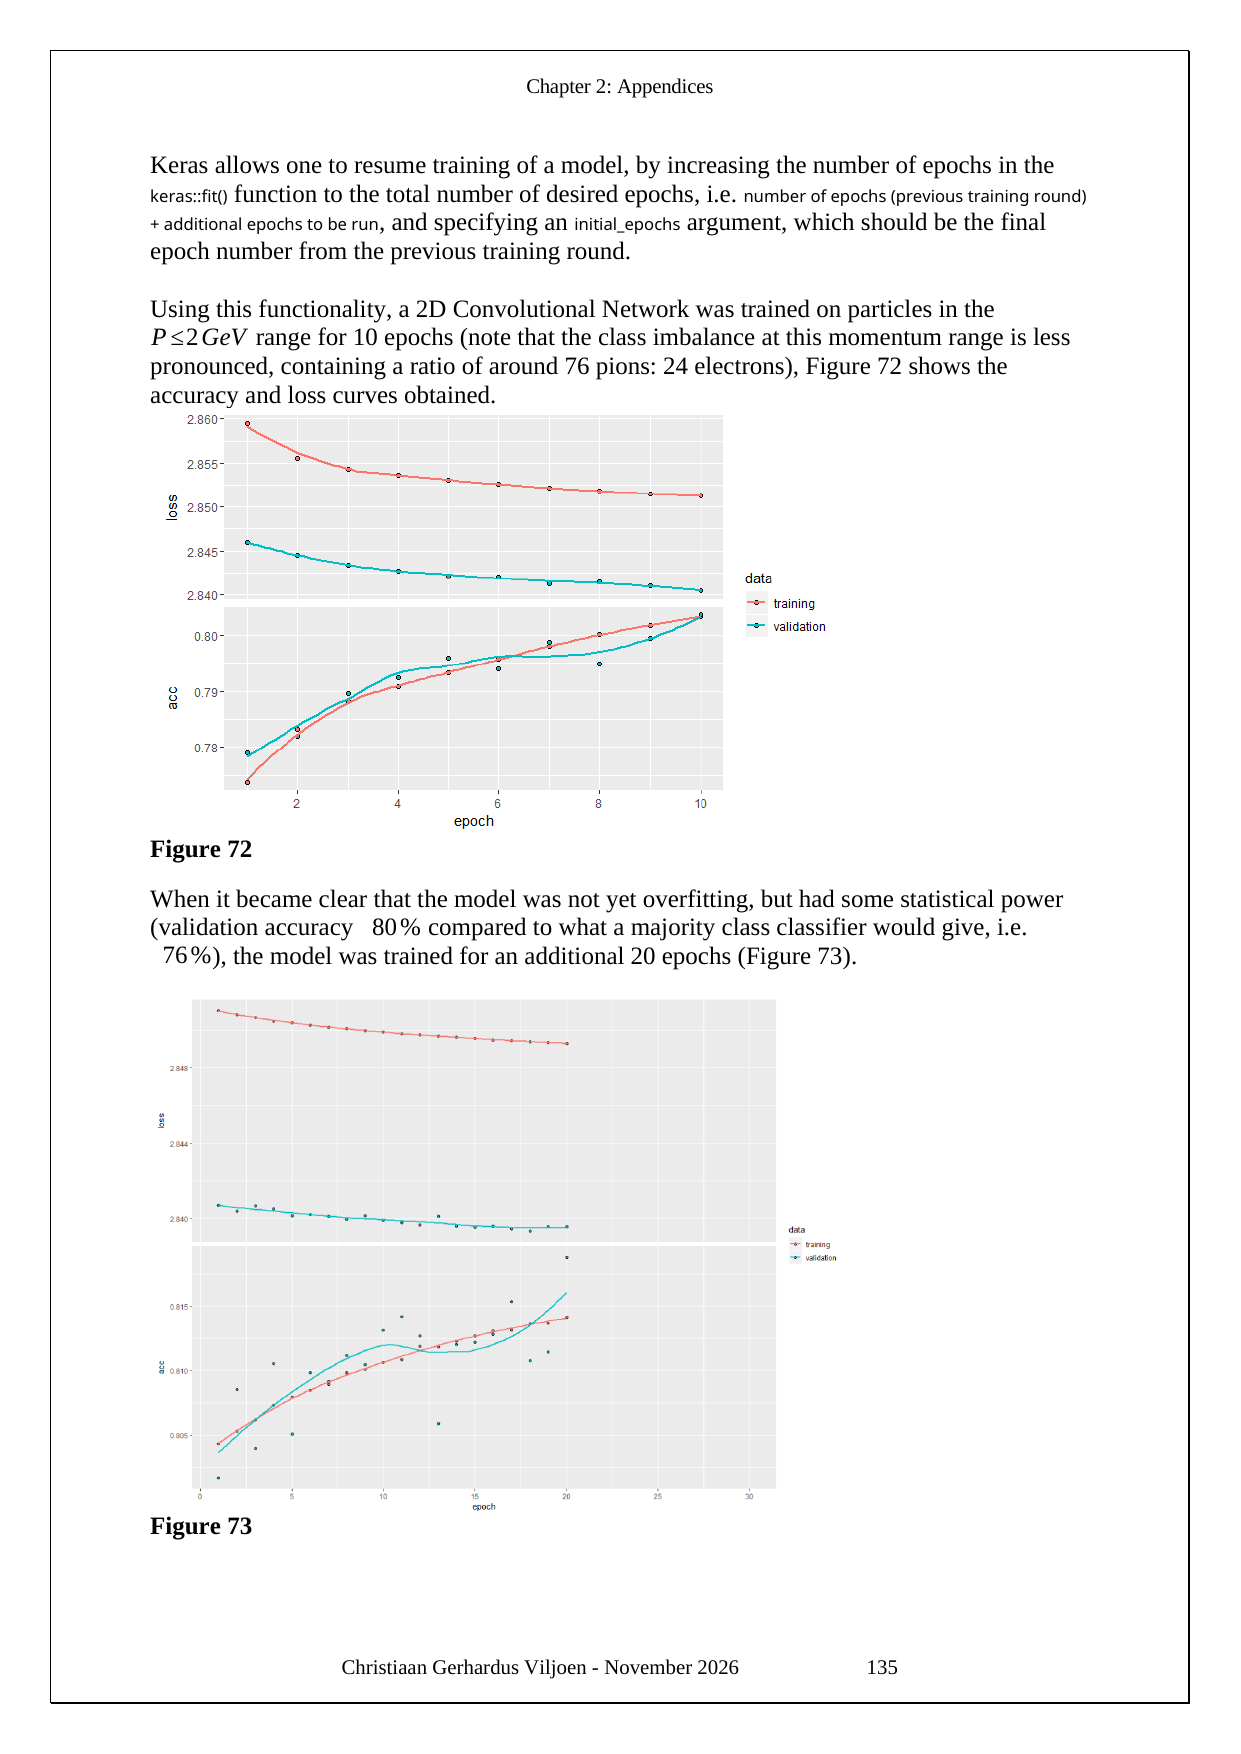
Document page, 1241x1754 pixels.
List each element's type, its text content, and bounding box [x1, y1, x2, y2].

text Keras allows one to resume training of a model, by increasing the number of epochs in the keras::fit() function to the total number of desired epochs, i.e. number of epochs (previous training round) + additional epochs to be run, and specifying an initial_epochs argument, which should be the final epoch number from the previous training round. [150, 150, 1089, 265]
picture [150, 408, 840, 835]
picture [150, 998, 843, 1512]
